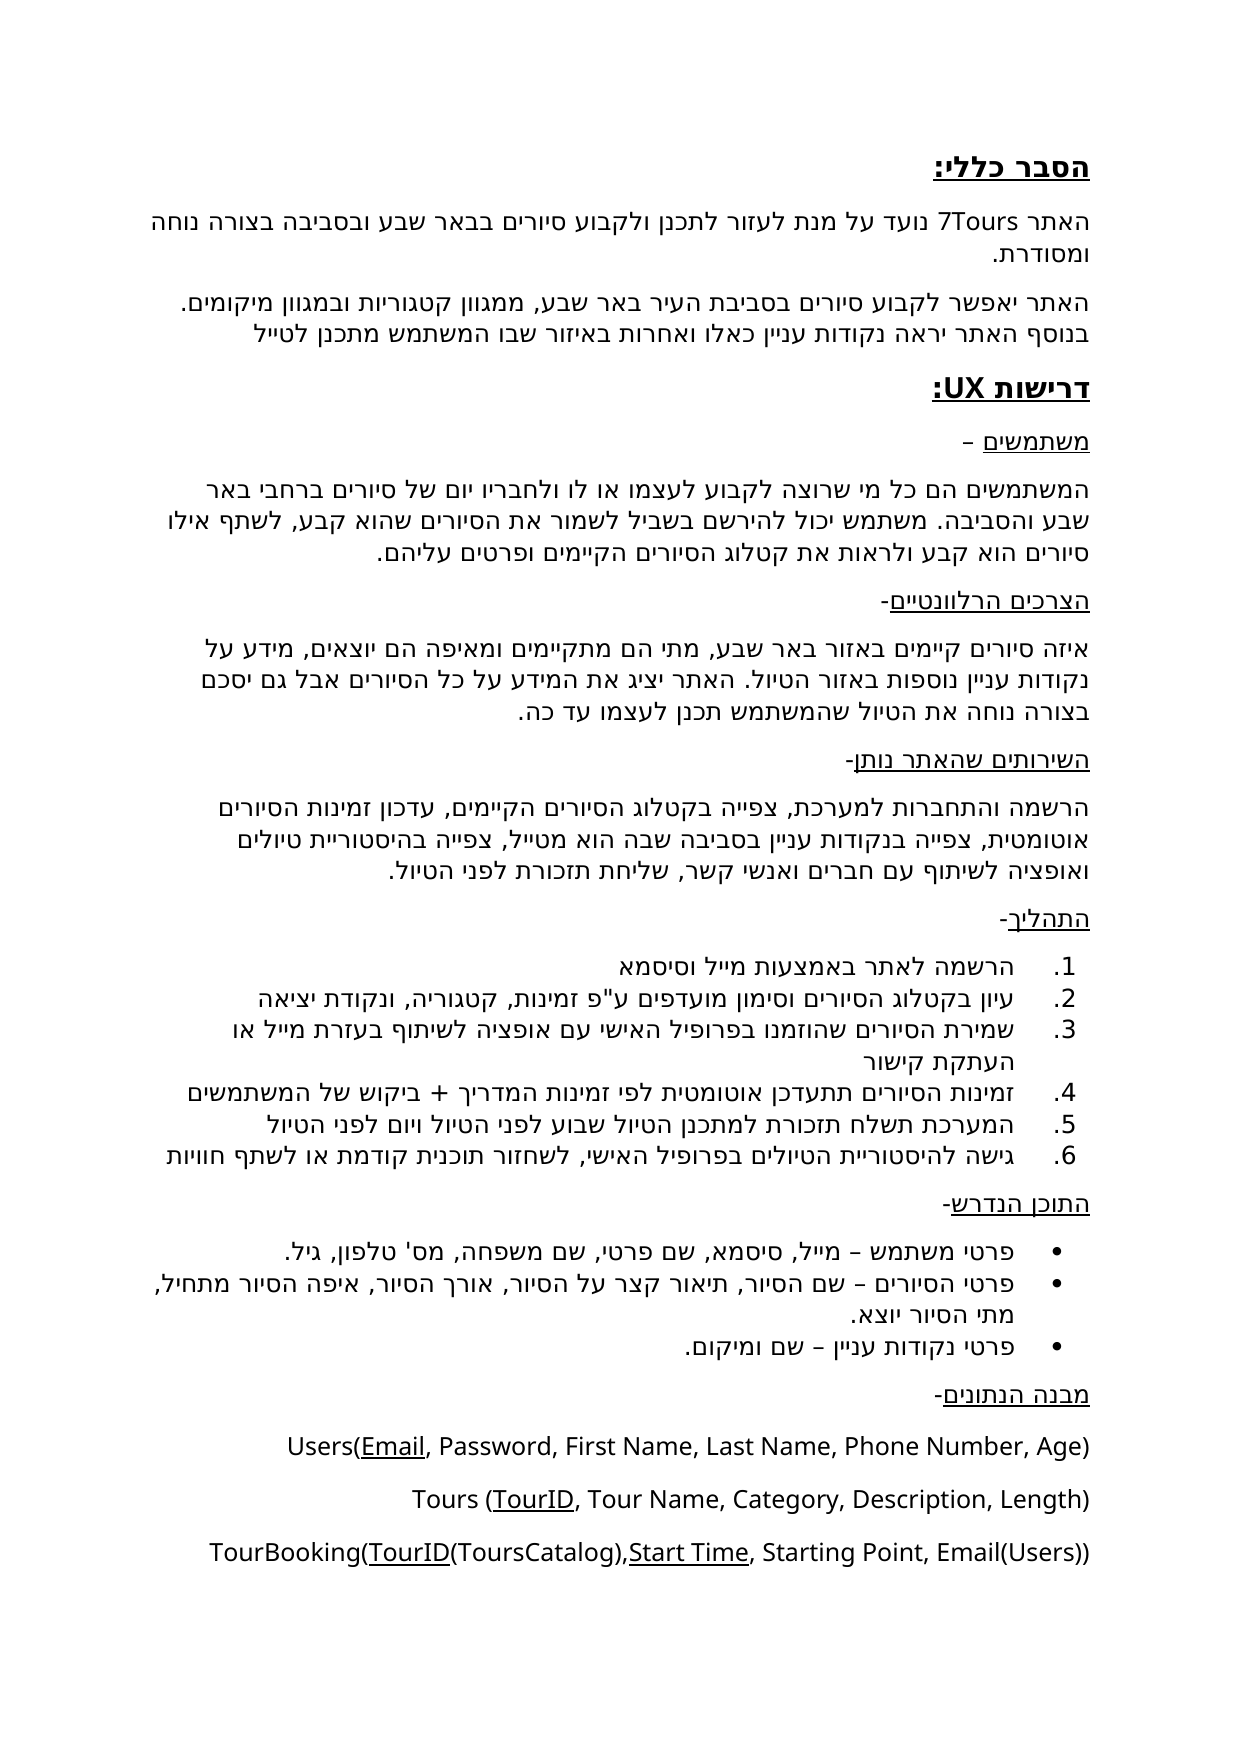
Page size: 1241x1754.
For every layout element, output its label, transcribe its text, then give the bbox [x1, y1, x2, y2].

text Users(Email, Password, First Name, Last Name, Phone Number, Age) [150, 1428, 1090, 1462]
list פרטי משתמש – מייל, סיסמא, שם פרטי, שם משפחה, מס' טלפון, גיל. [150, 1237, 1053, 1267]
text התהליך- [150, 904, 1090, 933]
text TourBooking(TourID(ToursCatalog),Start Time, Starting Point, Email(Users)) [150, 1535, 1090, 1569]
list הרשמה לאתר באמצעות מייל וסיסמא [150, 952, 1053, 982]
text הצרכים הרלוונטיים- [150, 586, 1090, 615]
list עיון בקטלוג הסיורים וסימון מועדפים ע"פ זמינות, קטגוריה, ונקודת יציאה [150, 984, 1053, 1013]
text Tours (TourID, Tour Name, Category, Description, Length) [150, 1482, 1090, 1516]
text האתר 7Tours נועד על מנת לעזור לתכנן ולקבוע סיורים בבאר שבע ובסביבה בצורה נוחה ומסודרת. [150, 203, 1090, 269]
list גישה להיסטוריית הטיולים בפרופיל האישי, לשחזור תוכנית קודמת או לשתף חוויות [150, 1141, 1053, 1170]
list פרטי הסיורים – שם הסיור, תיאור קצר על הסיור, אורך הסיור, איפה הסיור מתחיל, מתי הסיור יוצא. [150, 1269, 1053, 1329]
text משתמשים – [150, 427, 1090, 456]
text מבנה הנתונים- [150, 1380, 1090, 1409]
text הסבר כללי: [150, 150, 1090, 184]
list שמירת הסיורים שהוזמנו בפרופיל האישי עם אופציה לשיתוף בעזרת מייל או העתקת קישור [150, 1015, 1053, 1076]
text המשתמשים הם כל מי שרוצה לקבוע לעצמו או לו ולחבריו יום של סיורים ברחבי באר שבע והסביבה. משתמש יכול להירשם בשביל לשמור את הסיורים שהוא קבע, לשתף אילו סיורים הוא קבע ולראות את קטלוג הסיורים הקיימים ופרטים עליהם. [150, 475, 1090, 567]
text השירותים שהאתר נותן- [150, 745, 1090, 774]
list פרטי נקודות עניין – שם ומיקום. [150, 1332, 1053, 1361]
list זמינות הסיורים תתעדכן אוטומטית לפי זמינות המדריך + ביקוש של המשתמשים [150, 1078, 1053, 1107]
list המערכת תשלח תזכורת למתכנן הטיול שבוע לפני הטיול ויום לפני הטיול [150, 1110, 1053, 1139]
text איזה סיורים קיימים באזור באר שבע, מתי הם מתקיימים ומאיפה הם יוצאים, מידע על נקודות עניין נוספות באזור הטיול. האתר יציג את המידע על כל הסיורים אבל גם יסכם בצורה נוחה את הטיול שהמשתמש תכנן לעצמו עד כה. [150, 634, 1090, 726]
text האתר יאפשר לקבוע סיורים בסביבת העיר באר שבע, ממגוון קטגוריות ובמגוון מיקומים. בנוסף האתר יראה נקודות עניין כאלו ואחרות באיזור שבו המשתמש מתכנן לטייל [150, 288, 1090, 348]
text התוכן הנדרש- [150, 1189, 1090, 1218]
text הרשמה והתחברות למערכת, צפייה בקטלוג הסיורים הקיימים, עדכון זמינות הסיורים אוטומטית, צפייה בנקודות עניין בסביבה שבה הוא מטייל, צפייה בהיסטוריית טיולים ואופציה לשיתוף עם חברים ואנשי קשר, שליחת תזכורת לפני הטיול. [150, 793, 1090, 885]
text דרישות UX: [150, 367, 1090, 407]
